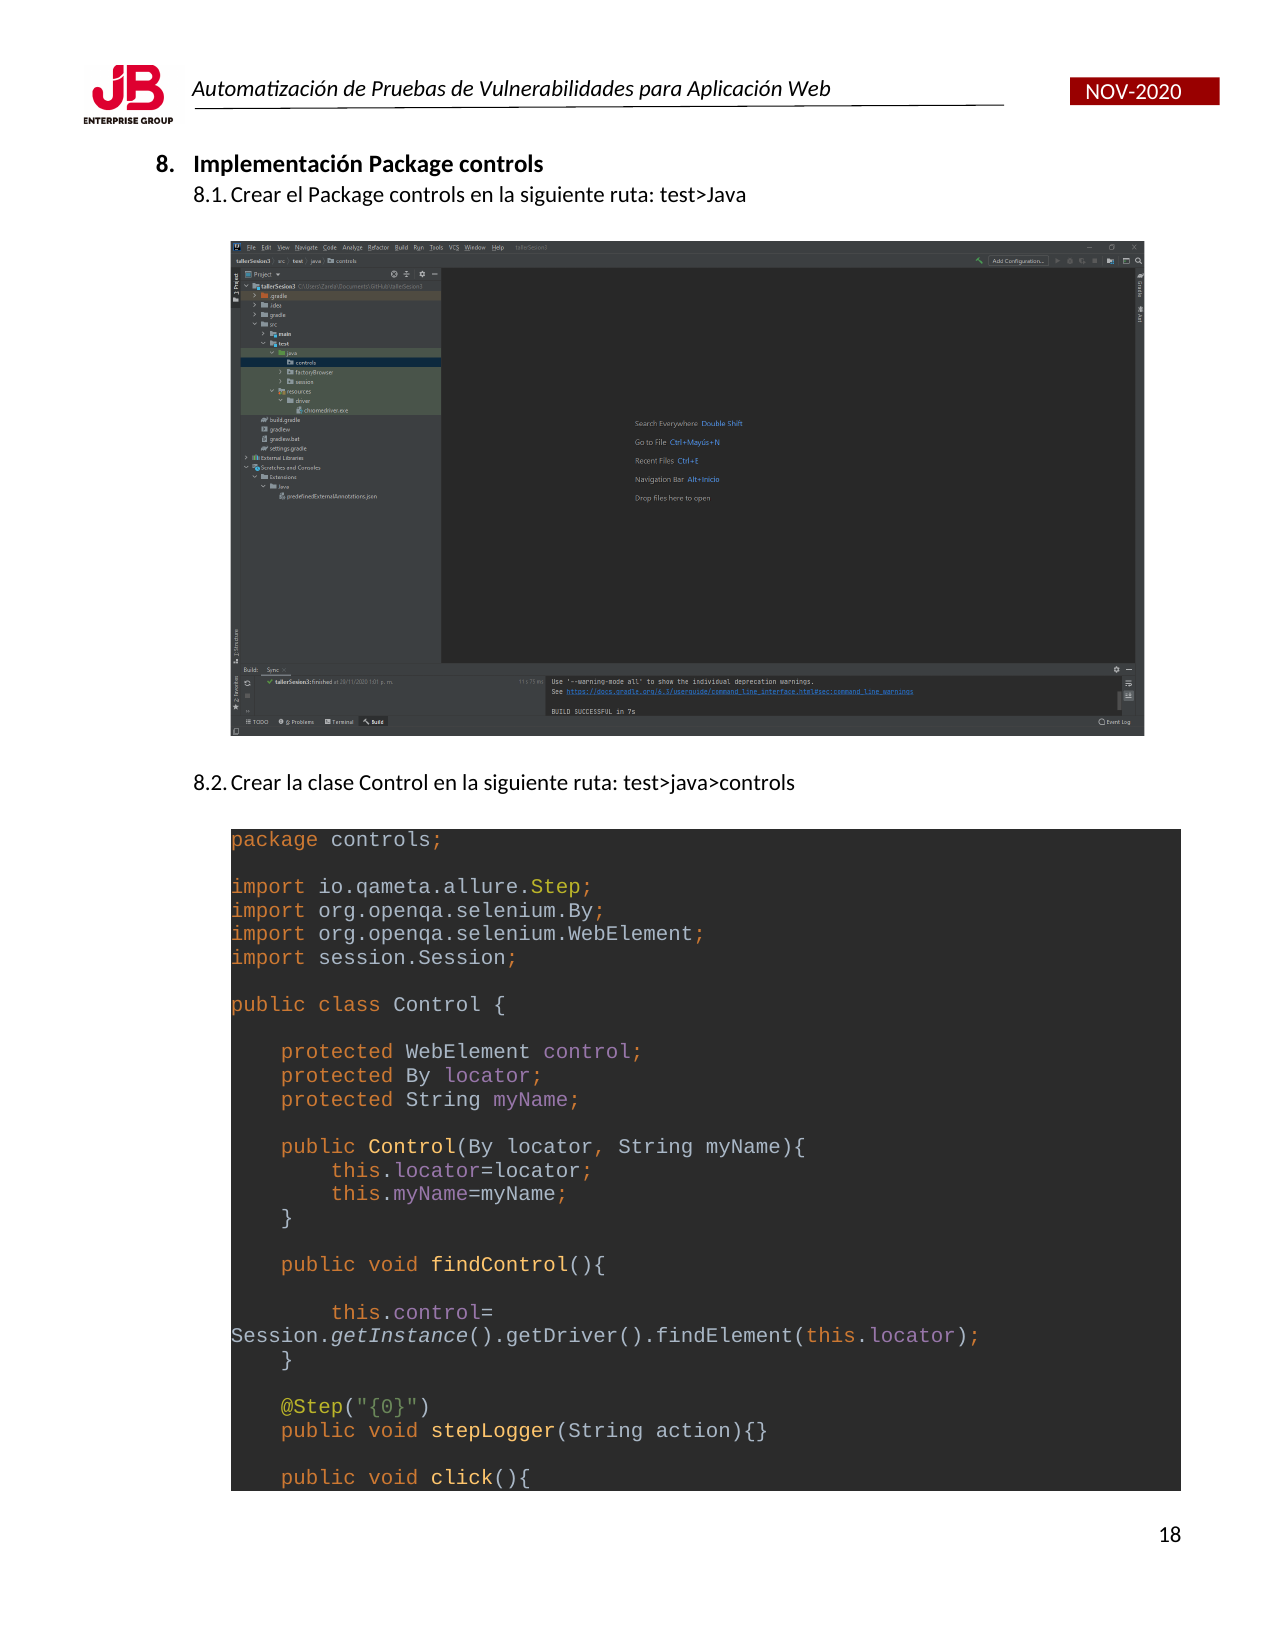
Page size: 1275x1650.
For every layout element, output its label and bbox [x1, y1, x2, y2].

picture [83, 65, 186, 124]
picture [230, 241, 1145, 736]
